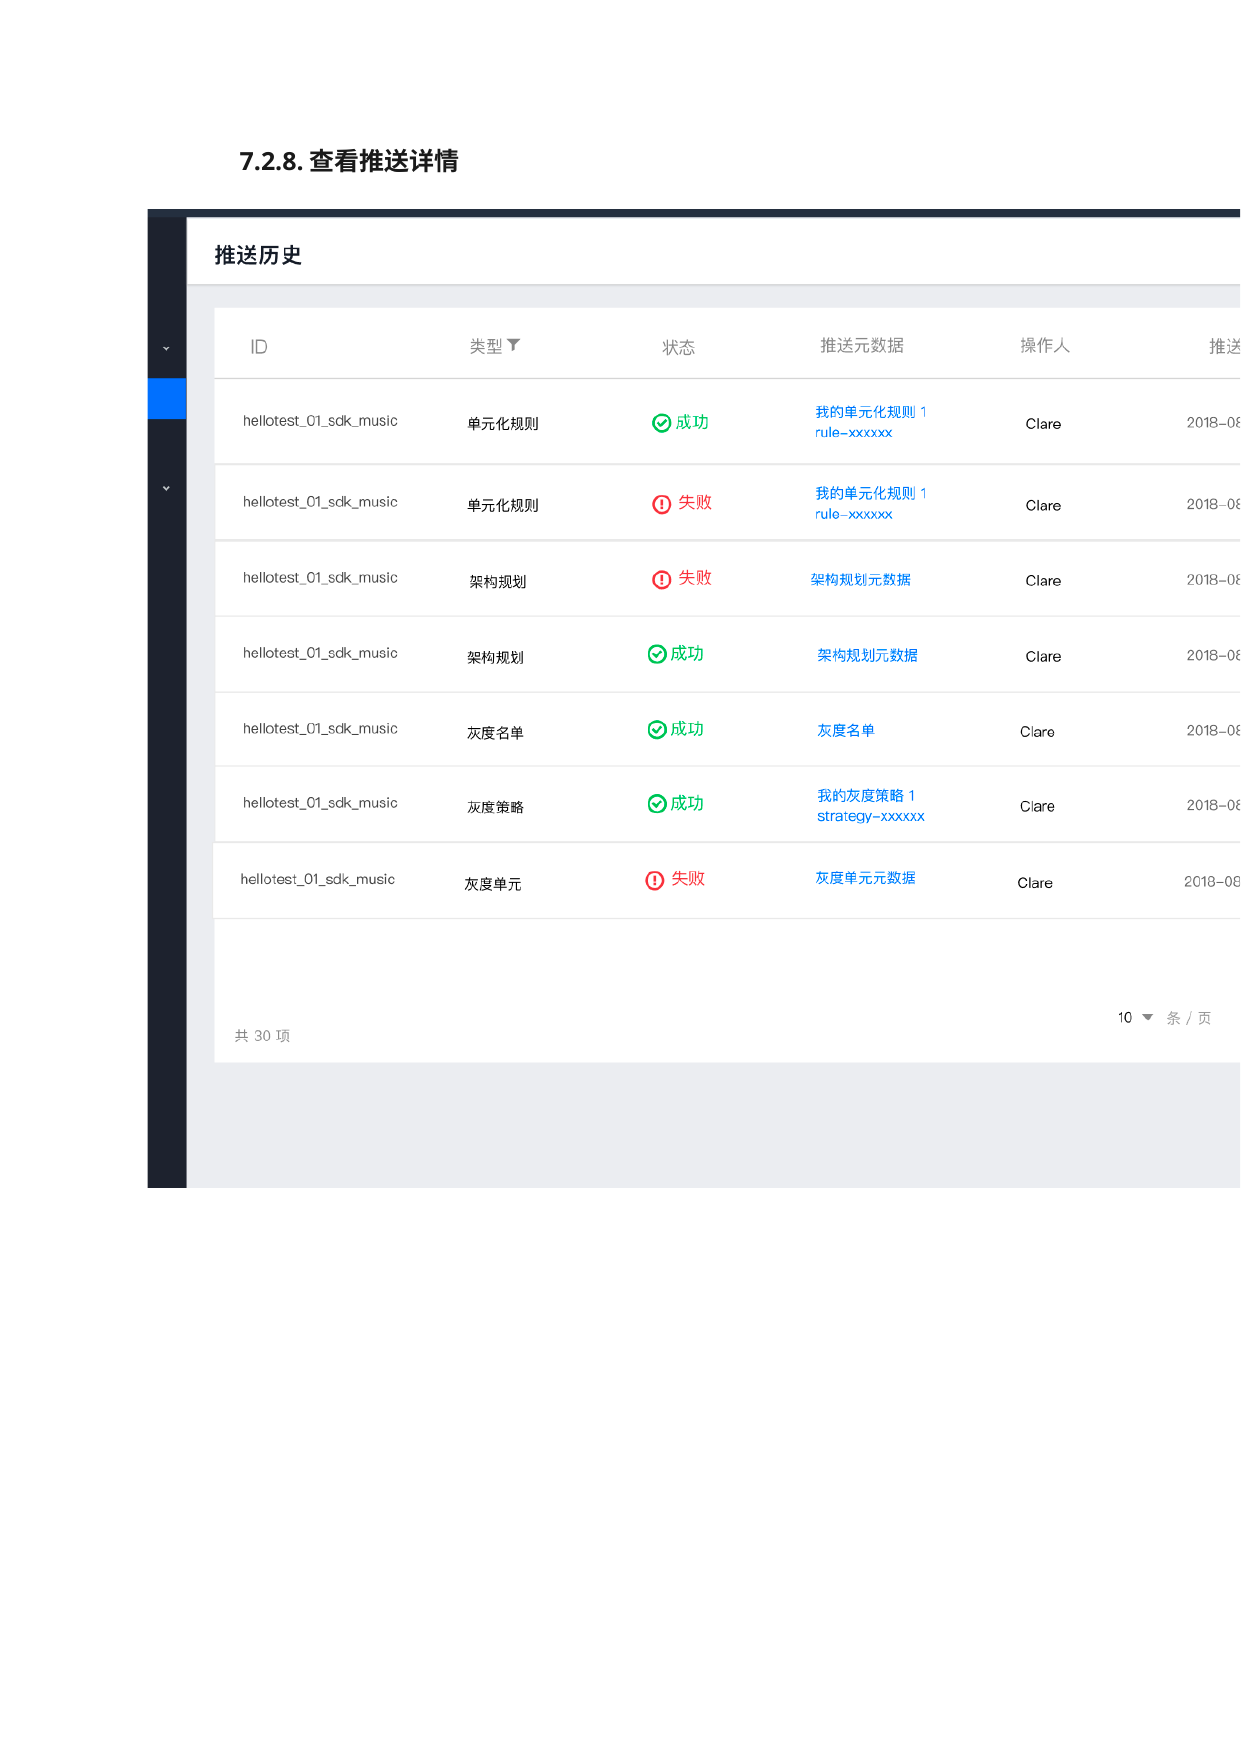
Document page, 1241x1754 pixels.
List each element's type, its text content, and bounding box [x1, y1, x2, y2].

picture [147, 209, 1241, 1188]
subtitle 查看推送详情 [239, 142, 1093, 178]
